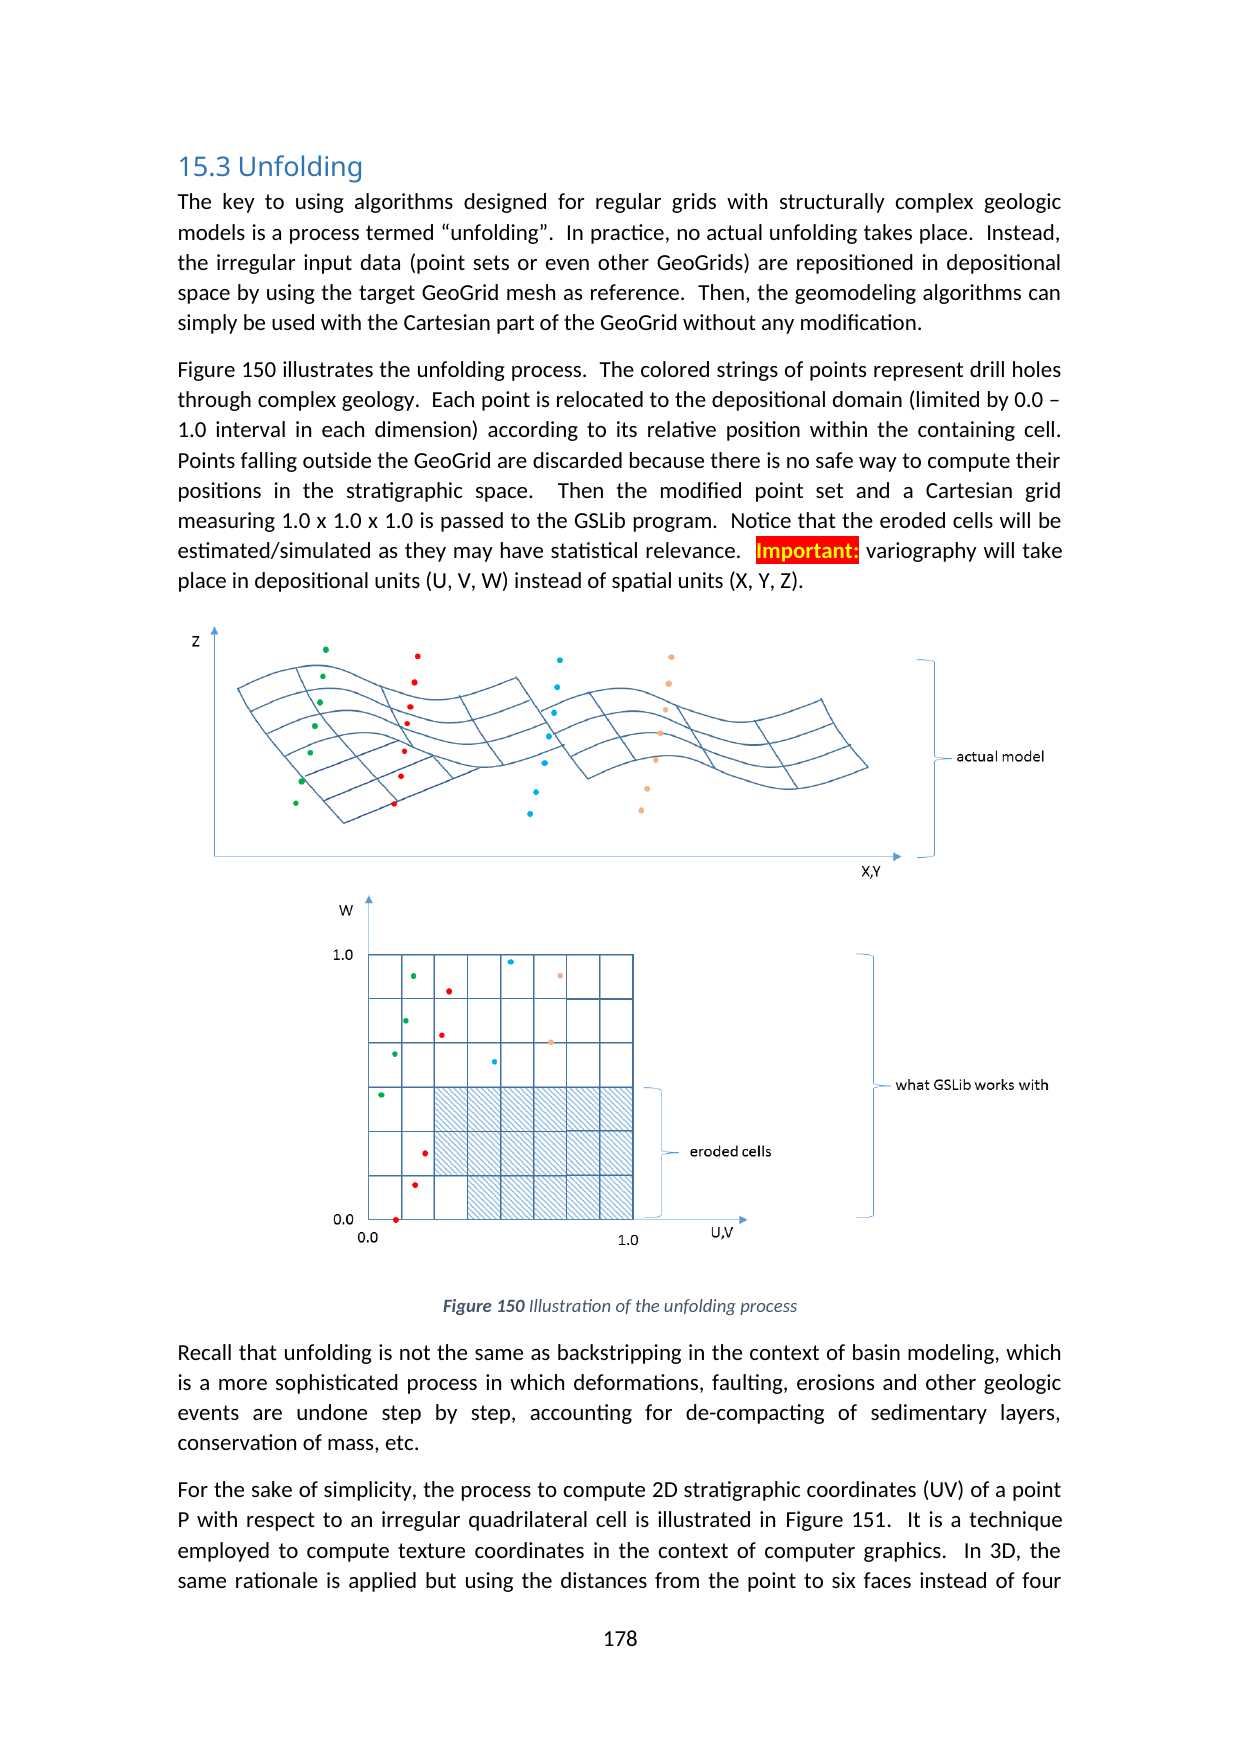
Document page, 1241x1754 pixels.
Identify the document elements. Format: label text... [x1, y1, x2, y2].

subtitle Unfolding [177, 148, 1063, 184]
text Recall that unfolding is not the same as backstripping in the context of basin modeling, which is a more sophisticated process in which deformations, faulting, erosions and other geologic events are undone step by step, accounting for de-compacting of sedimentary layers, conservation of mass, etc. [177, 1338, 1063, 1457]
picture [177, 613, 1063, 1276]
text Figure 149 illustrates the unfolding process. The colored strings of points represent drill holes through complex geology. Each point is relocated to the depositional domain (limited by 0.0 – 1.0 interval in each dimension) according to its relative position within the containing cell. Points falling outside the GeoGrid are discarded because there is no safe way to compute their positions in the stratigraphic space. Then the modified point set and a Cartesian grid measuring 1.0 x 1.0 x 1.0 is passed to the GSLib program. Notice that the eroded cells will be estimated/simulated as they may have statistical relevance. Important: variography will take place in depositional units (U, V, W) instead of spatial units (X, Y, Z). [177, 355, 1063, 594]
text The key to using algorithms designed for regular grids with structurally complex geologic models is a process termed “unfolding”. In practice, no actual unfolding takes place. Instead, the irregular input data (point sets or even other GeoGrids) are repositioned in depositional space by using the target GeoGrid mesh as reference. Then, the geomodeling algorithms can simply be used with the Cartesian part of the GeoGrid without any modification. [177, 187, 1063, 336]
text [177, 1475, 1063, 1594]
text Figure 150 Illustration of the unfolding process [177, 1294, 1063, 1317]
